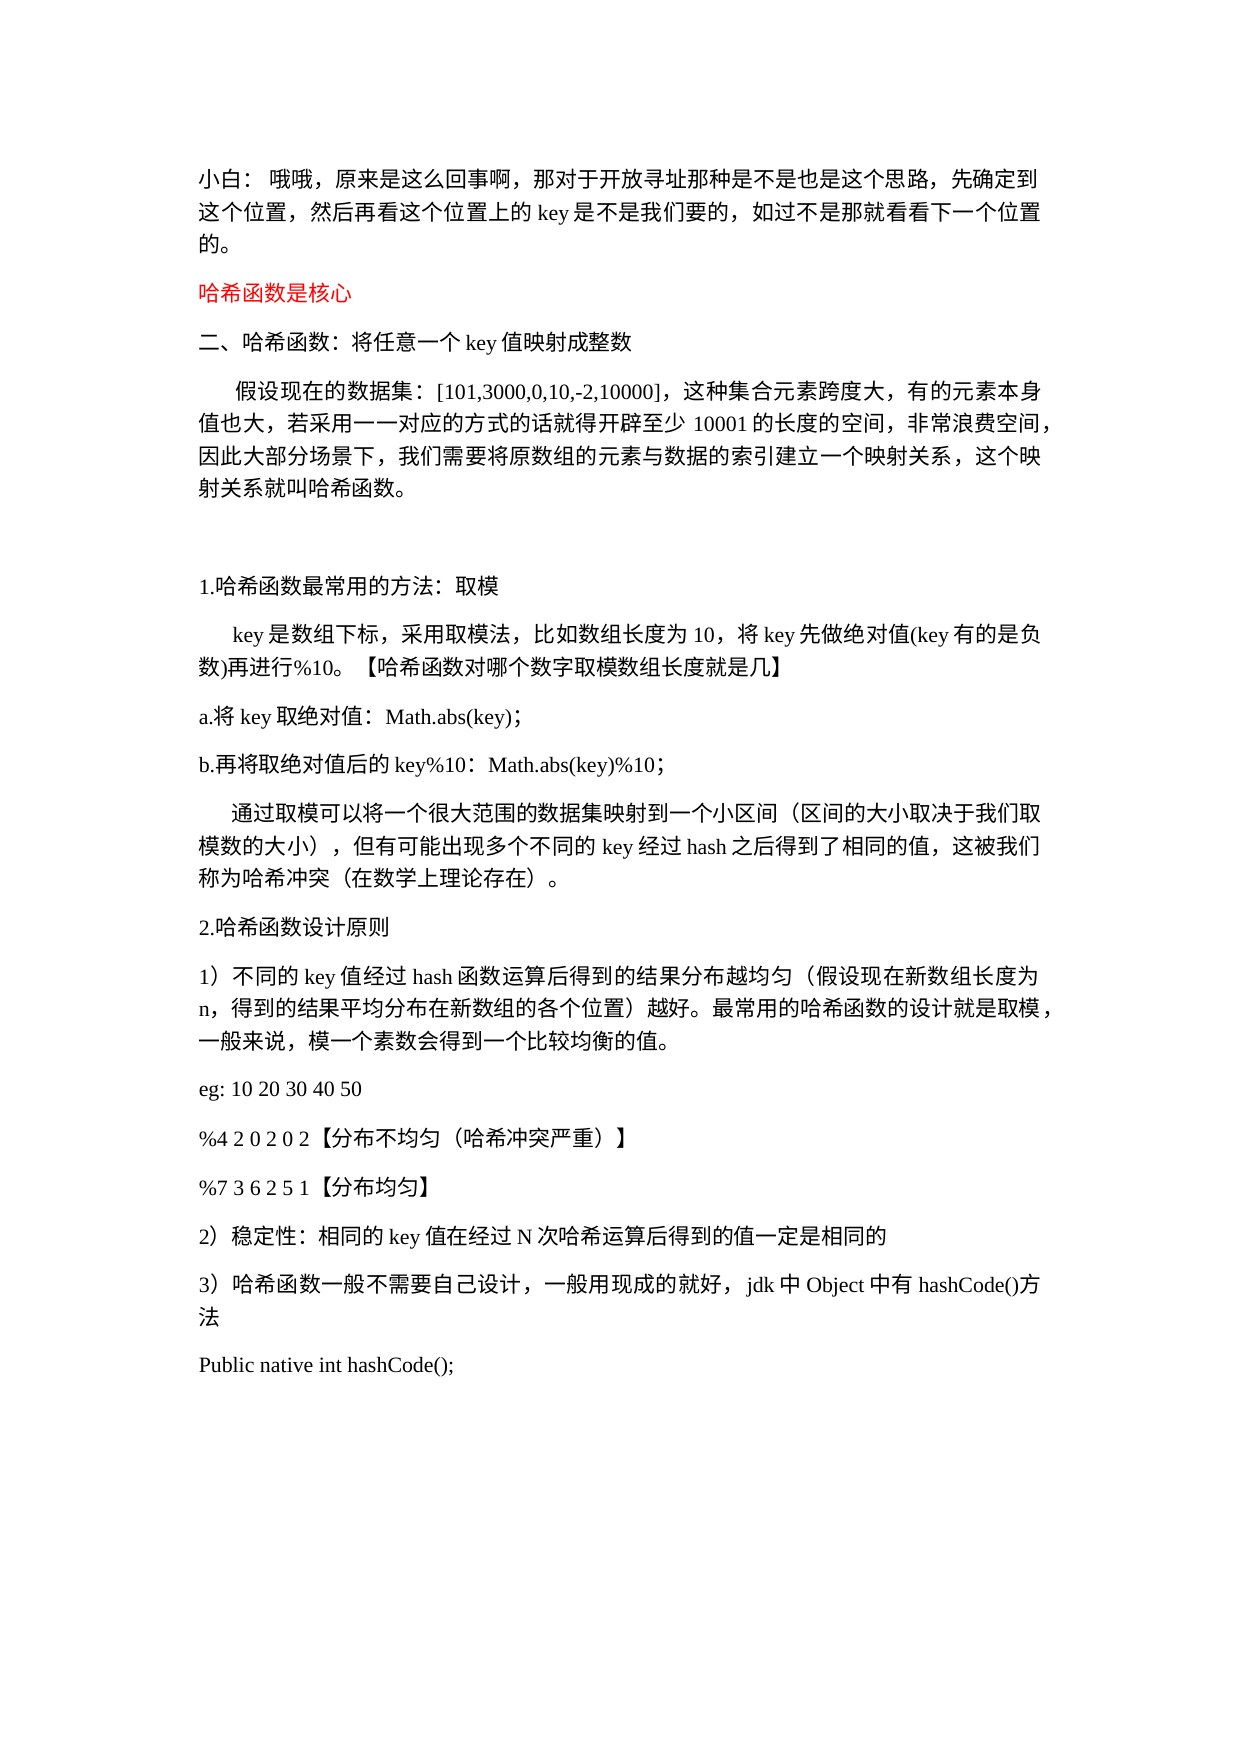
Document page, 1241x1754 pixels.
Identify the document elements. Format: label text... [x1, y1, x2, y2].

text 2.哈希函数设计原则 [198, 909, 1042, 942]
text key是数组下标，采用取模法，比如数组长度为10，将key先做绝对值(key有的是负数)再进行%10。【哈希函数对哪个数字取模数组长度就是几】 [198, 617, 1042, 682]
text 3）哈希函数一般不需要自己设计，一般用现成的就好，jdk中Object中有hashCode()方法 [198, 1267, 1042, 1332]
text 1）不同的key值经过hash函数运算后得到的结果分布越均匀（假设现在新数组长度为n，得到的结果平均分布在新数组的各个位置）越好。最常用的哈希函数的设计就是取模，一般来说，模一个素数会得到一个比较均衡的值。 [198, 958, 1042, 1056]
text b.再将取绝对值后的key%10：Math.abs(key)%10； [198, 747, 1042, 779]
text 1.哈希函数最常用的方法：取模 [198, 568, 1042, 601]
text 小白： 哦哦，原来是这么回事啊，那对于开放寻址那种是不是也是这个思路，先确定到这个位置，然后再看这个位置上的key是不是我们要的，如过不是那就看看下一个位置的。 [198, 162, 1042, 259]
text eg: 10 20 30 40 50 [198, 1072, 1042, 1104]
text %7 3 6 2 5 1【分布均匀】 [198, 1169, 1042, 1202]
text 假设现在的数据集：[101,3000,0,10,-2,10000]，这种集合元素跨度大，有的元素本身值也大，若采用一一对应的方式的话就得开辟至少10001的长度的空间，非常浪费空间，因此大部分场景下，我们需要将原数组的元素与数据的索引建立一个映射关系，这个映射关系就叫哈希函数。 [198, 373, 1042, 503]
text 二、哈希函数：将任意一个key值映射成整数 [198, 324, 1042, 357]
text 通过取模可以将一个很大范围的数据集映射到一个小区间（区间的大小取决于我们取模数的大小），但有可能出现多个不同的key经过hash之后得到了相同的值，这被我们称为哈希冲突（在数学上理论存在）。 [198, 796, 1042, 893]
text 2）稳定性：相同的key值在经过N次哈希运算后得到的值一定是相同的 [198, 1218, 1042, 1251]
text a.将key取绝对值：Math.abs(key)； [198, 698, 1042, 731]
text 哈希函数是核心 [198, 276, 1042, 308]
text %4 2 0 2 0 2【分布不均匀（哈希冲突严重）】 [198, 1121, 1042, 1153]
text Public native int hashCode(); [198, 1348, 1042, 1381]
